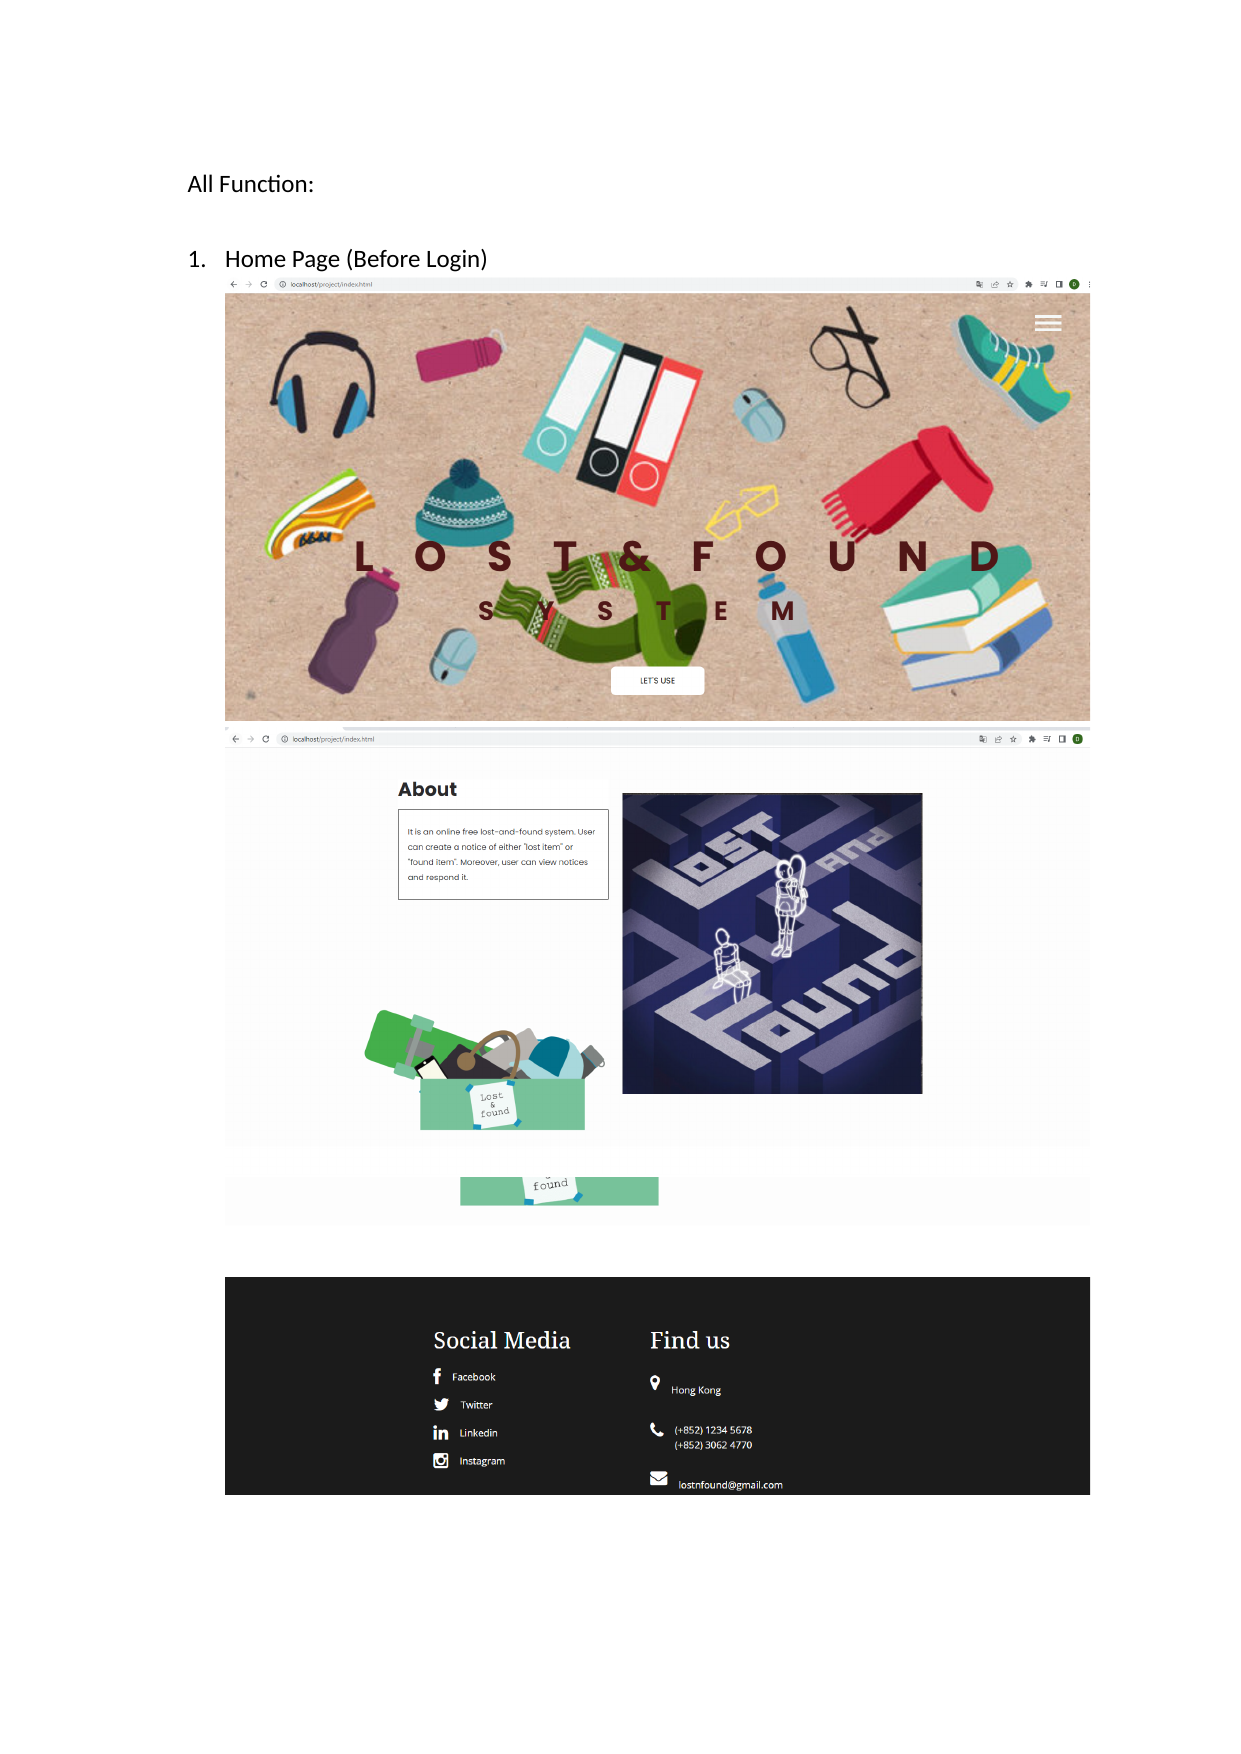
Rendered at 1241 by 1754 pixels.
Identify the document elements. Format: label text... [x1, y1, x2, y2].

picture [225, 1177, 1091, 1495]
text All Function: [187, 164, 1053, 202]
picture [225, 727, 1091, 1175]
picture [225, 277, 1091, 721]
list Home Page (Before Login) [187, 239, 1053, 277]
